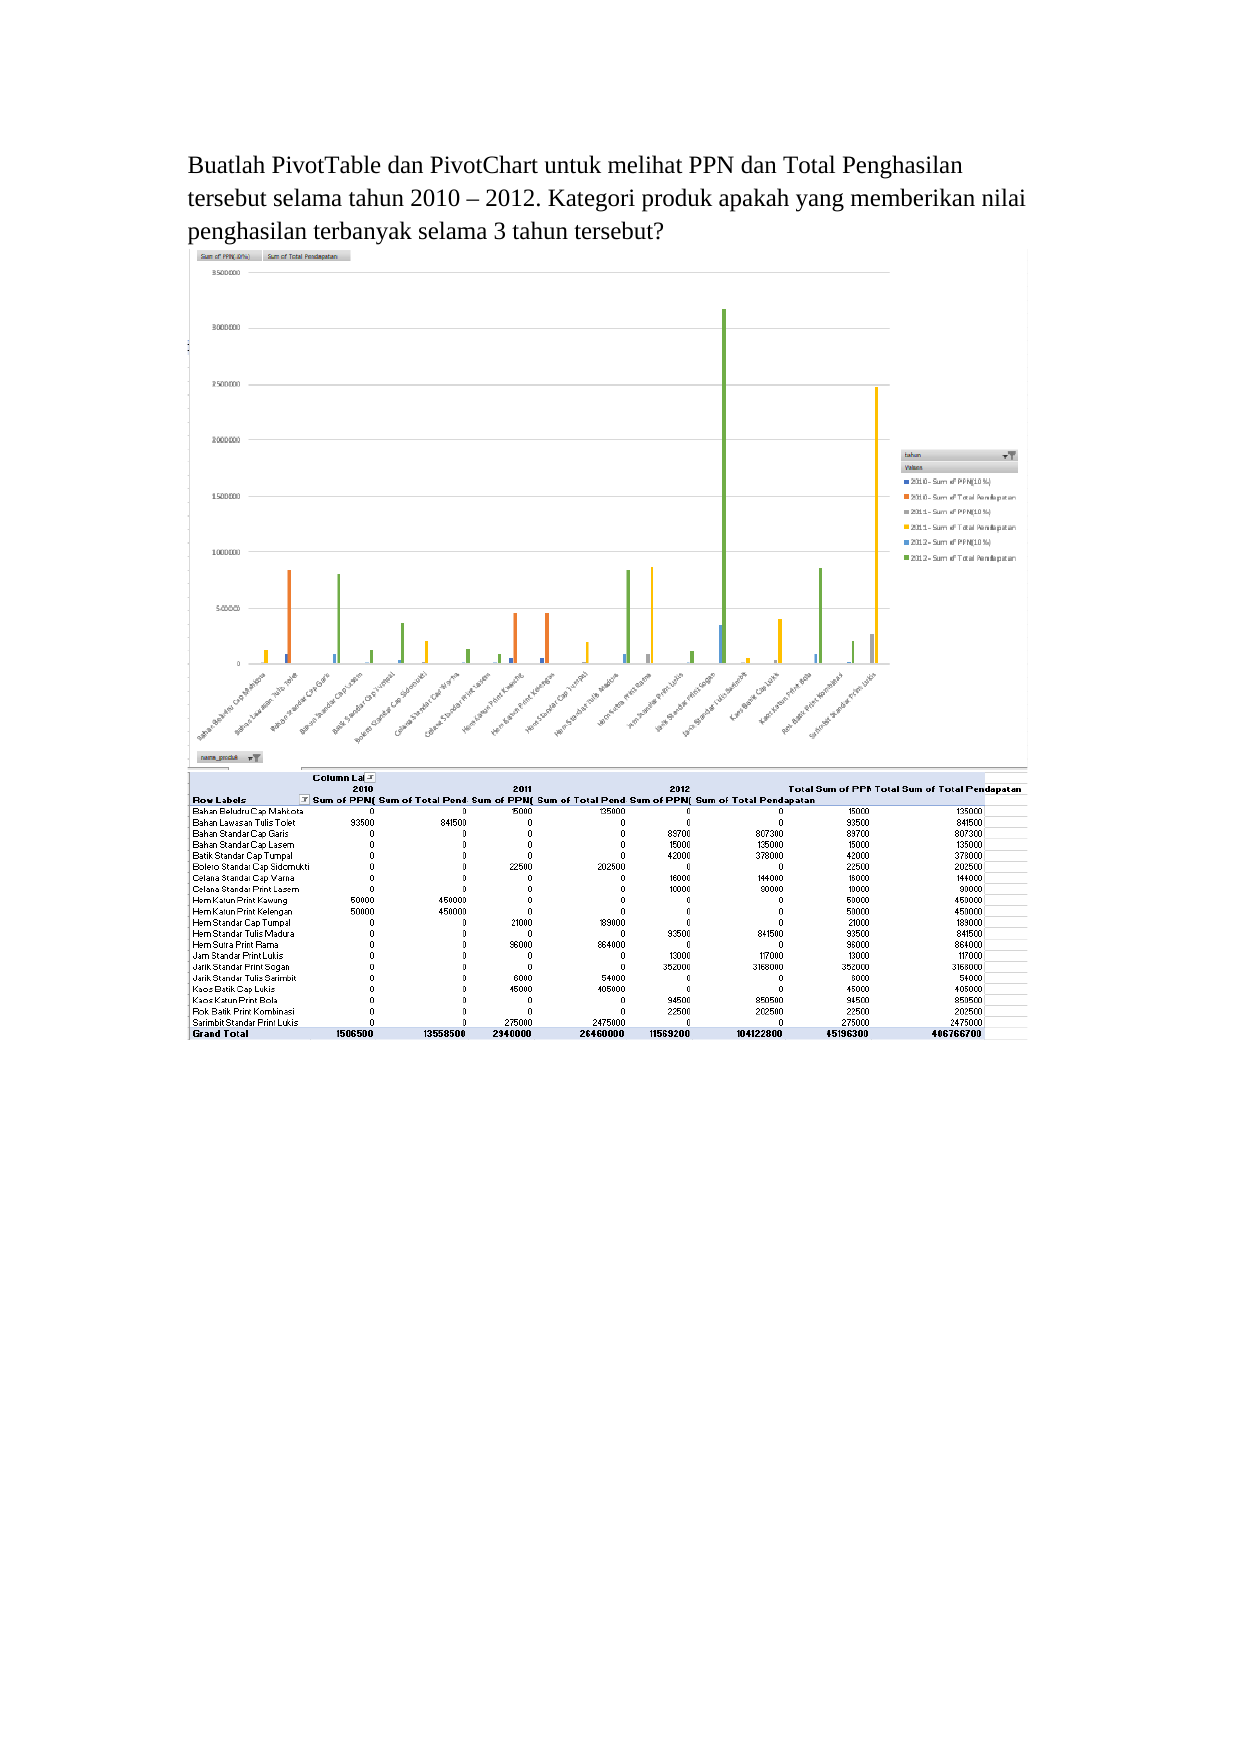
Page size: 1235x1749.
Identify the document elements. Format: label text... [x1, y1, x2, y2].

picture [187, 249, 1028, 1040]
text Buatlah PivotTable dan PivotChart untuk melihat PPN dan Total Penghasilan tersebut selama tahun 2010 – 2012. Kategori produk apakah yang memberikan nilai penghasilan terbanyak selama 3 tahun tersebut? [187, 150, 1047, 245]
